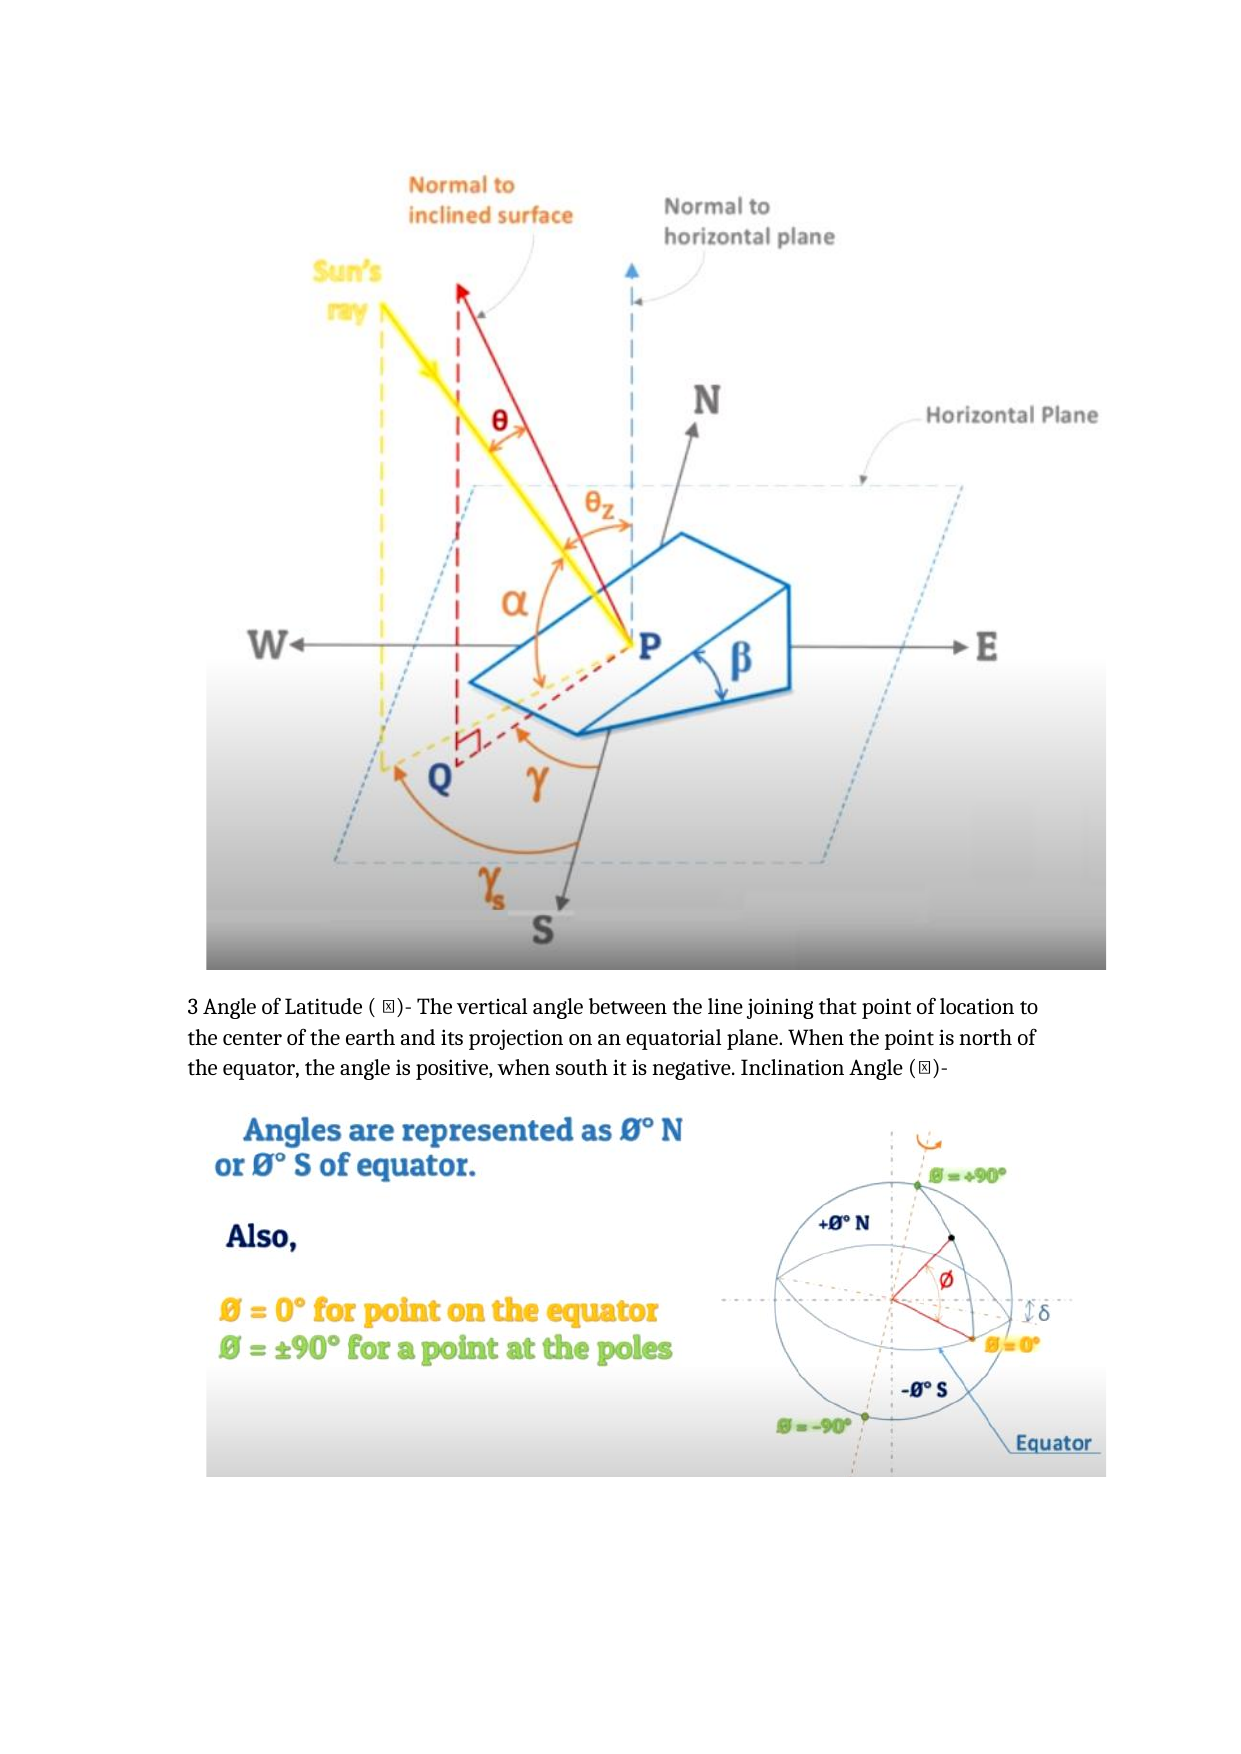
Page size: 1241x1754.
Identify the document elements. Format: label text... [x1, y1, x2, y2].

picture [206, 1105, 1107, 1477]
picture [206, 150, 1107, 970]
text 3 Angle of Latitude ( )- The vertical angle between the line joining that point of location to the center of the earth and its projection on an equatorial plane. When the point is north of the equator, the angle is positive, when south it is negative. Inclination Angle ()- [187, 994, 1053, 1081]
